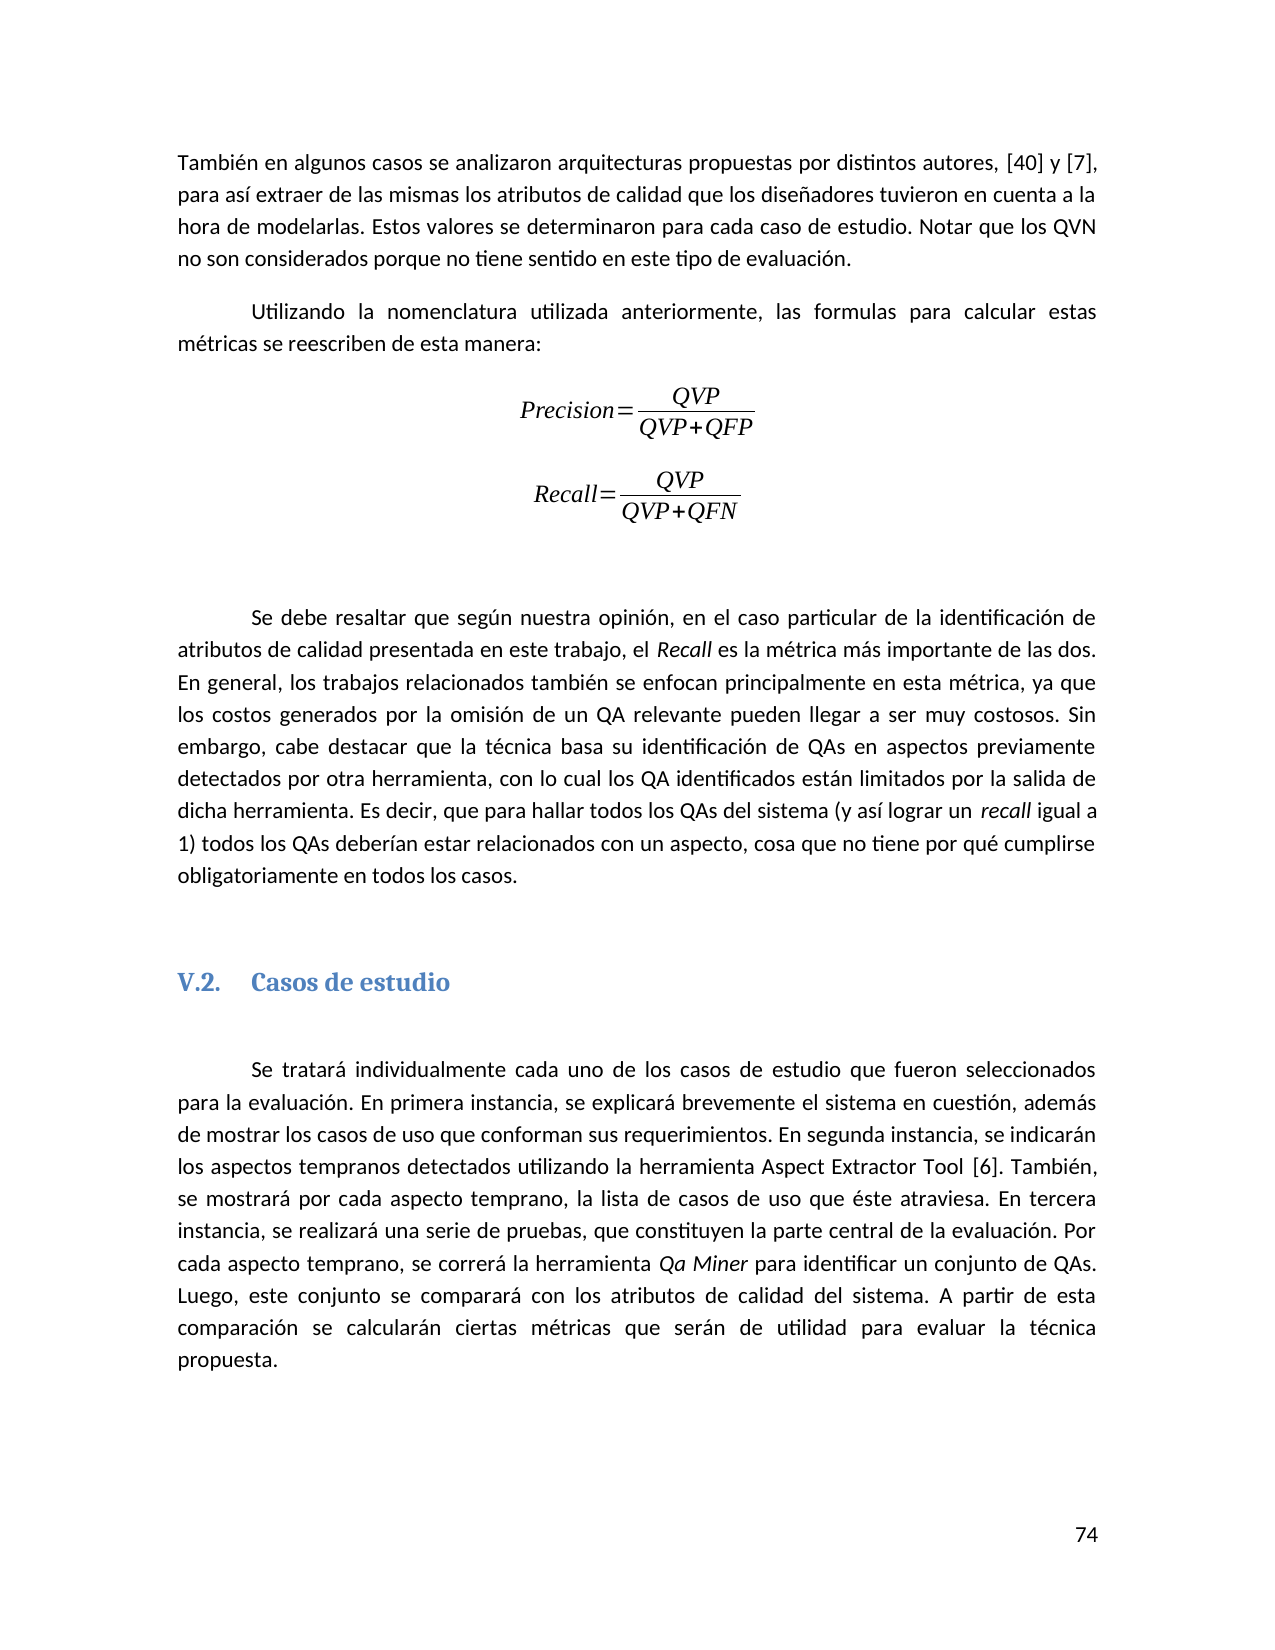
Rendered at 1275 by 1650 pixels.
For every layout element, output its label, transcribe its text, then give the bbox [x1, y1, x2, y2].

subtitle Casos de estudio [177, 967, 1098, 998]
text Utilizando la nomenclatura utilizada anteriormente, las formulas para calcular estas métricas se reescriben de esta manera: [177, 297, 1098, 357]
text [177, 148, 1098, 272]
text Se debe resaltar que según nuestra opinión, en el caso particular de la identificación de atributos de calidad presentada en este trabajo, el Recall es la métrica más importante de las dos. En general, los trabajos relacionados también se enfocan principalmente en esta métrica, ya que los costos generados por la omisión de un QA relevante pueden llegar a ser muy costosos. Sin embargo, cabe destacar que la técnica basa su identificación de QAs en aspectos previamente detectados por otra herramienta, con lo cual los QA identificados están limitados por la salida de dicha herramienta. Es decir, que para hallar todos los QAs del sistema (y así lograr un recall igual a 1) todos los QAs deberían estar relacionados con un aspecto, cosa que no tiene por qué cumplirse obligatoriamente en todos los casos. [177, 603, 1098, 889]
text Se tratará individualmente cada uno de los casos de estudio que fueron seleccionados para la evaluación. En primera instancia, se explicará brevemente el sistema en cuestión, además de mostrar los casos de uso que conforman sus requerimientos. En segunda instancia, se indicarán los aspectos tempranos detectados utilizando la herramienta Aspect Extractor Tool. También, se mostrará por cada aspecto temprano, la lista de casos de uso que éste atraviesa. En tercera instancia, se realizará una serie de pruebas, que constituyen la parte central de la evaluación. Por cada aspecto temprano, se correrá la herramienta Qa Miner para identificar un conjunto de QAs. Luego, este conjunto se comparará con los atributos de calidad del sistema. A partir de esta comparación se calcularán ciertas métricas que serán de utilidad para evaluar la técnica propuesta. [177, 1056, 1098, 1373]
